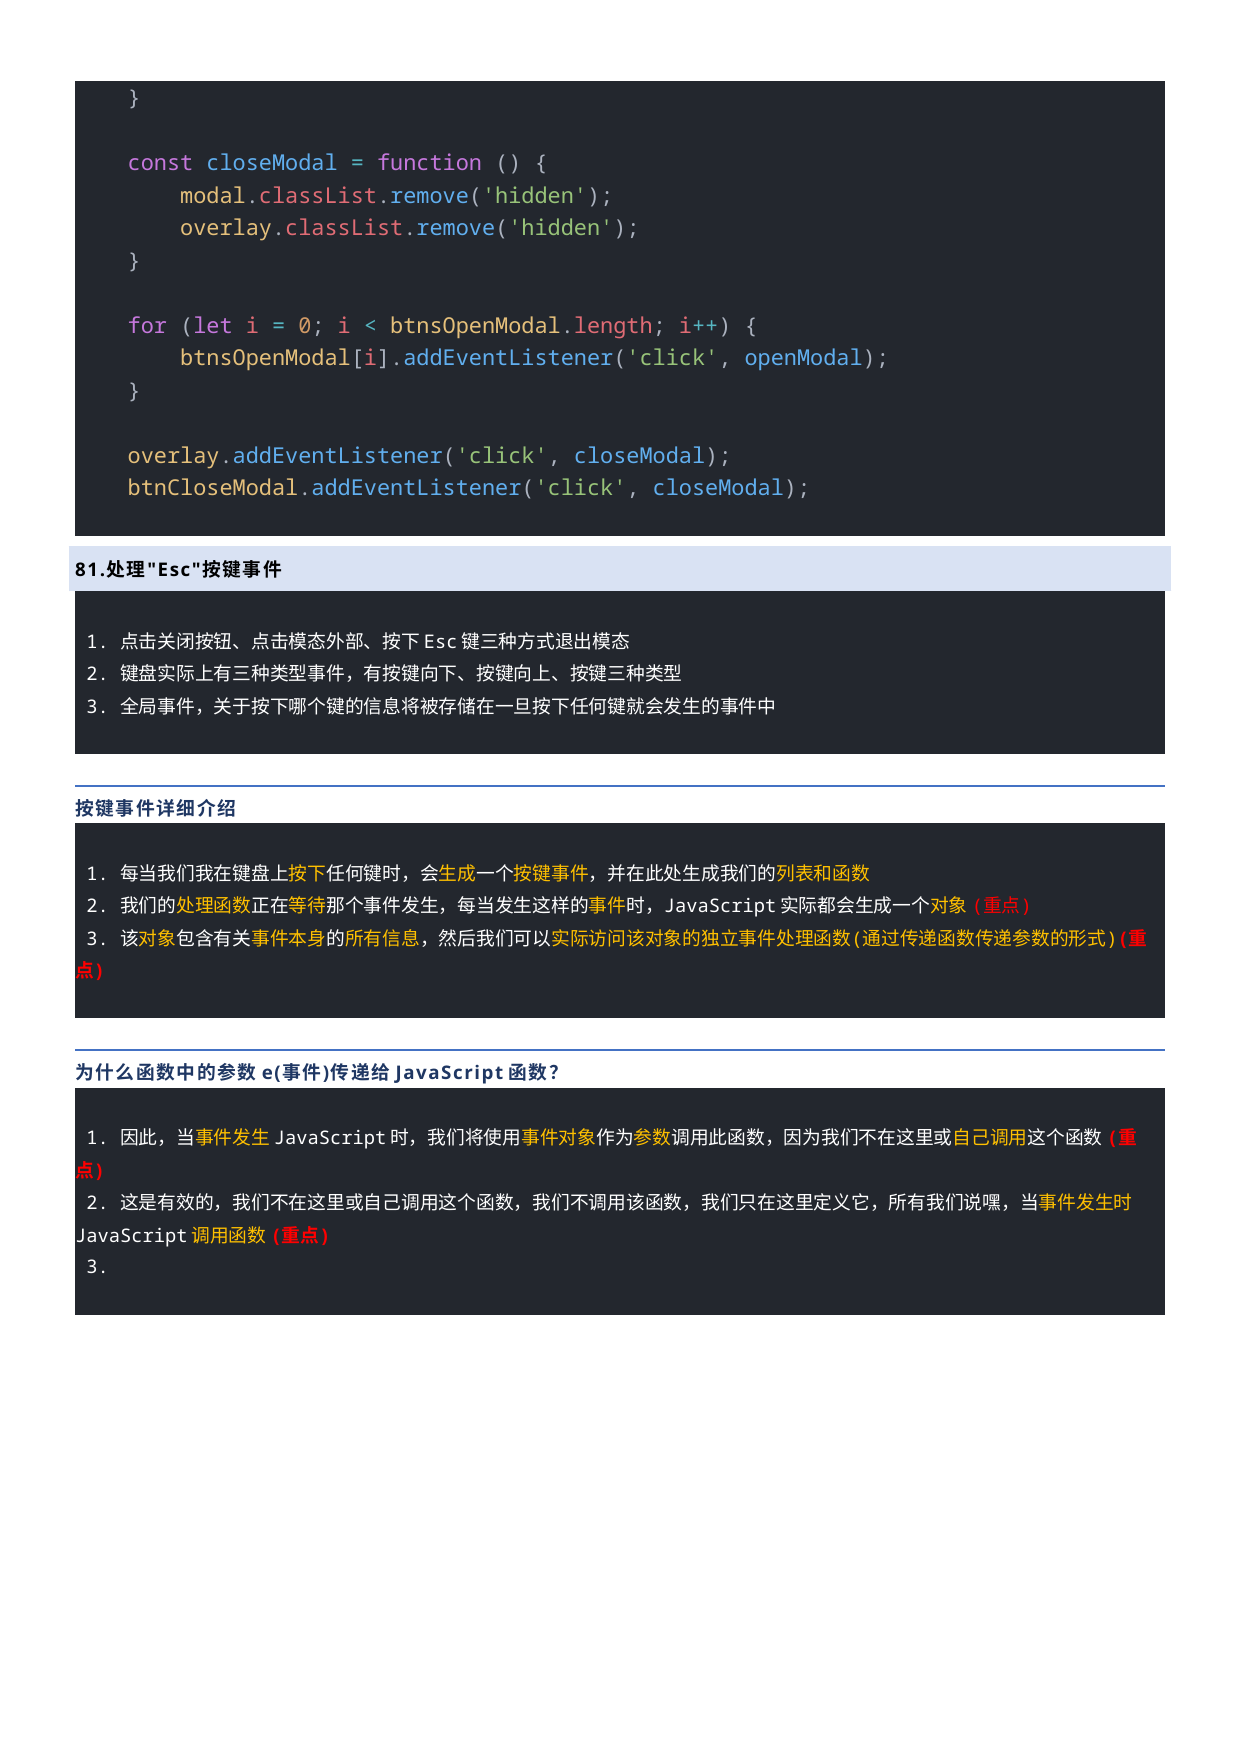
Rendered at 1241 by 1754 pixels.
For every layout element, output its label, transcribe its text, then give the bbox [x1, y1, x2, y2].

text btnCloseModal.addEventListener('click', closeModal); [75, 471, 1165, 503]
text 3. 全局事件，关于按下哪个键的信息将被存储在一旦按下任何键就会发生的事件中 [75, 689, 1165, 721]
text for (let i = 0; i < btnsOpenModal.length; i++) { [75, 308, 1165, 341]
text 2. 我们的处理函数正在等待那个事件发生，每当发生这样的事件时，JavaScript实际都会生成一个对象 (重点) [75, 888, 1165, 921]
text const closeModal = function () { [75, 146, 1165, 178]
text overlay.classList.remove('hidden'); [75, 211, 1165, 243]
text } [75, 373, 1165, 406]
text 1. 点击关闭按钮、点击模态外部、按下Esc键三种方式退出模态 [75, 624, 1165, 656]
subtitle 81.处理"Esc"按键事件 [75, 553, 1165, 585]
text 2. 这是有效的，我们不在这里或自己调用这个函数，我们不调用该函数，我们只在这里定义它，所有我们说嘿，当事件发生时JavaScript调用函数 (重点) [75, 1185, 1165, 1250]
text modal.classList.remove('hidden'); [75, 178, 1165, 211]
text 1. 因此，当事件发生JavaScript时，我们将使用事件对象作为参数调用此函数，因为我们不在这里或自己调用这个函数 (重点) [75, 1120, 1165, 1185]
text 3. 该对象包含有关事件本身的所有信息，然后我们可以实际访问该对象的独立事件处理函数(通过传递函数传递参数的形式)(重点) [75, 921, 1165, 986]
text btnsOpenModal[i].addEventListener('click', openModal); [75, 341, 1165, 373]
subtitle 按键事件详细介绍 [75, 787, 1165, 823]
text 2. 键盘实际上有三种类型事件，有按键向下、按键向上、按键三种类型 [75, 656, 1165, 689]
text overlay.addEventListener('click', closeModal); [75, 438, 1165, 471]
text } [75, 243, 1165, 276]
text 3. [75, 1250, 1165, 1283]
subtitle 为什么函数中的参数e(事件)传递给JavaScript函数？ [75, 1051, 1165, 1088]
text } [75, 81, 1165, 113]
text 1. 每当我们我在键盘上按下任何键时，会生成一个按键事件，并在此处生成我们的列表和函数 [75, 856, 1165, 888]
